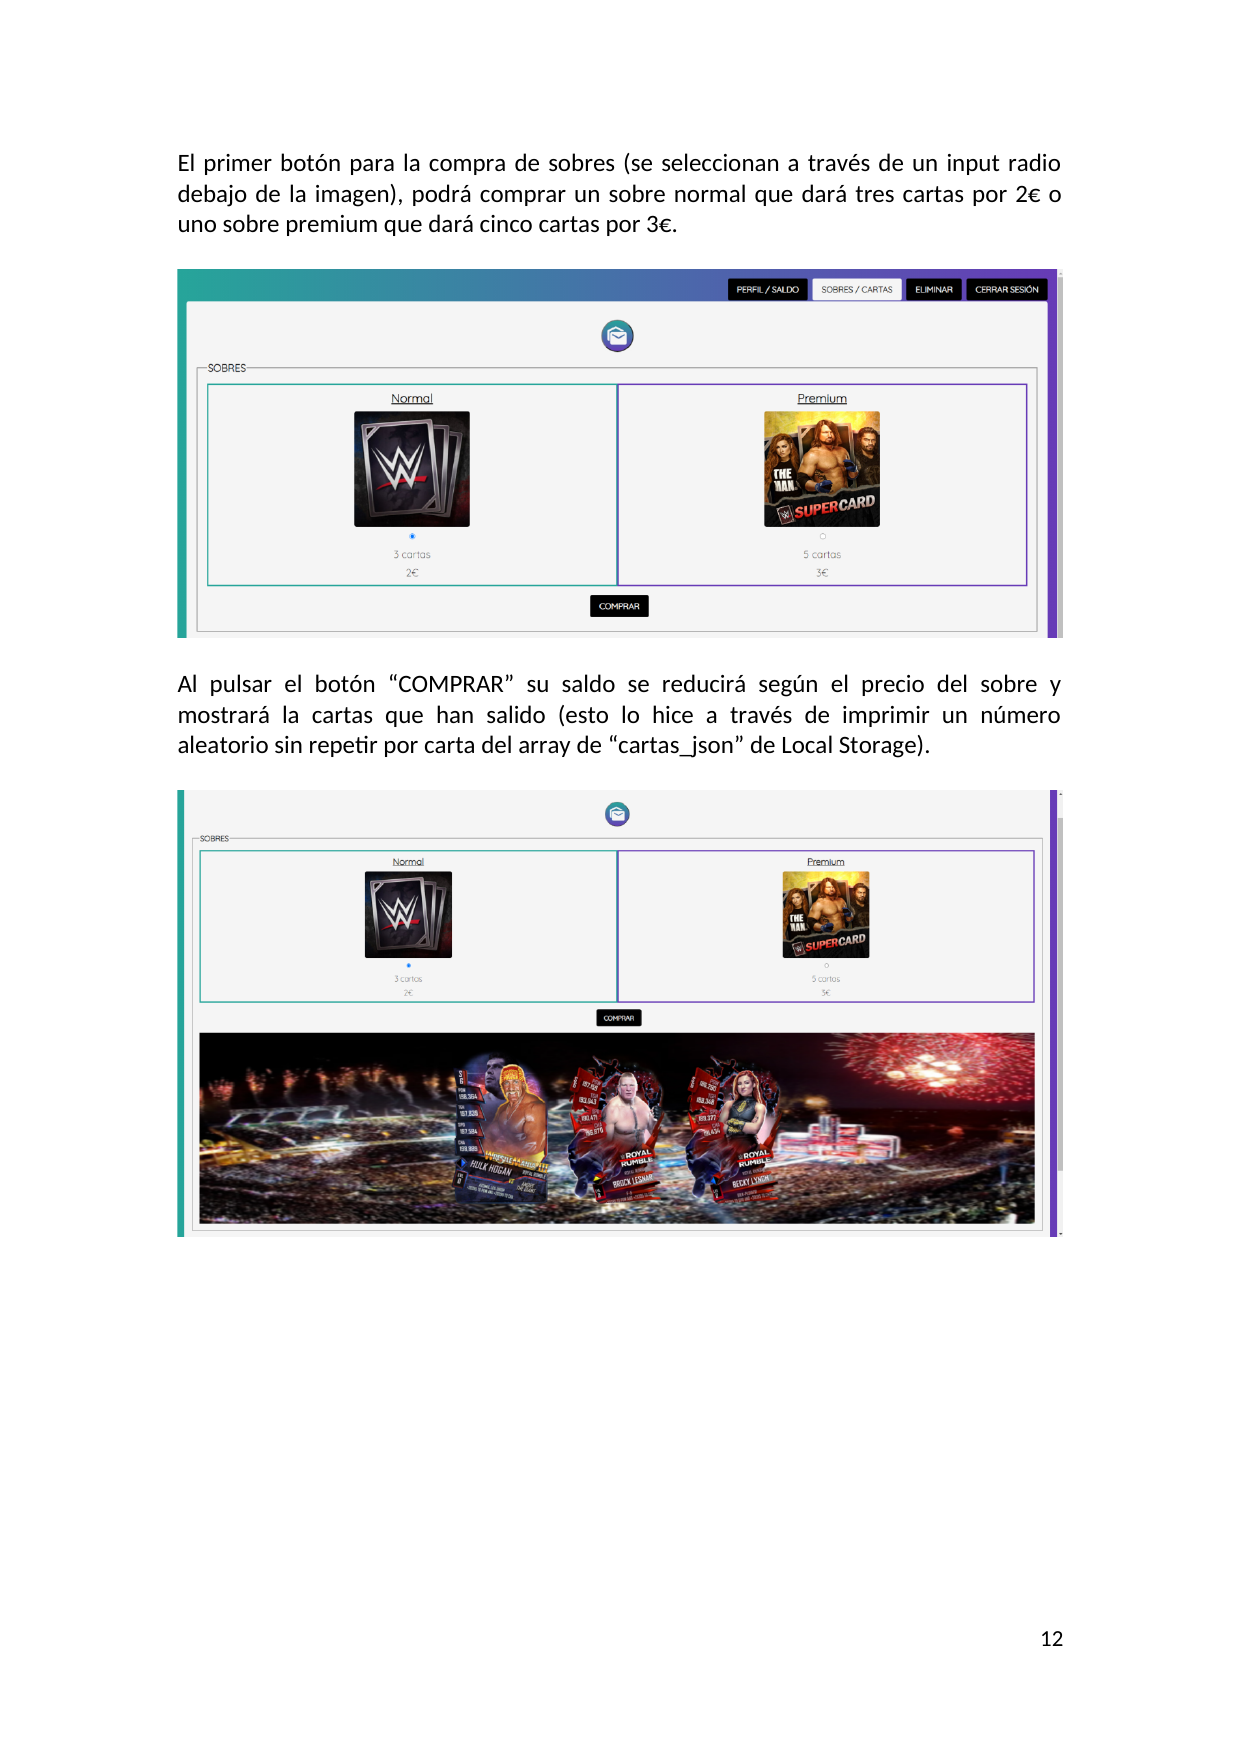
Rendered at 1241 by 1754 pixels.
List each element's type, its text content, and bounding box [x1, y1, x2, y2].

text El primer botón para la compra de sobres (se seleccionan a través de un input radio debajo de la imagen), podrá comprar un sobre normal que dará tres cartas por 2€ o uno sobre premium que dará cinco cartas por 3€. [177, 148, 1063, 239]
text Al pulsar el botón “COMPRAR” su saldo se reducirá según el precio del sobre y mostrará la cartas que han salido (esto lo hice a través de imprimir un número aleatorio sin repetir por carta del array de “cartas_json” de Local Storage). [177, 668, 1063, 760]
picture [177, 790, 1063, 1237]
picture [177, 269, 1063, 638]
